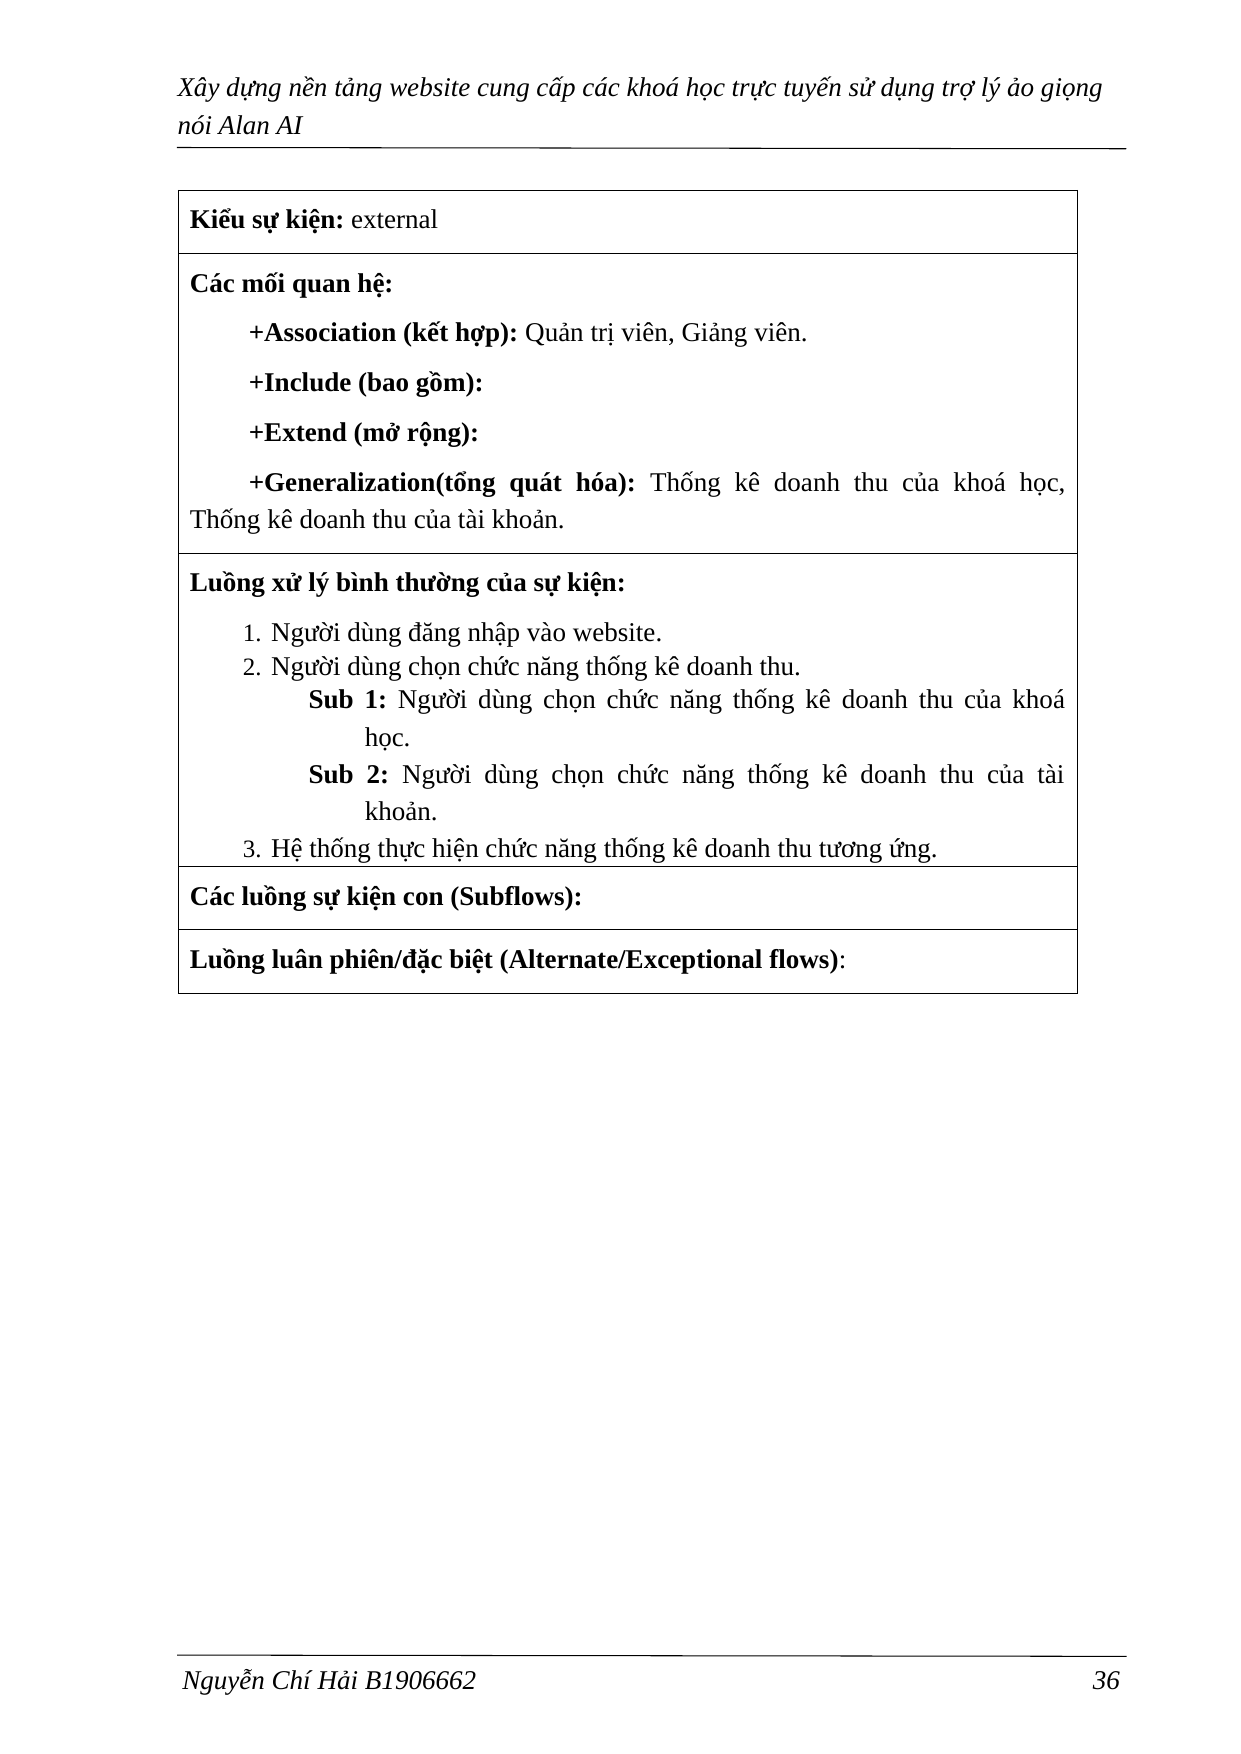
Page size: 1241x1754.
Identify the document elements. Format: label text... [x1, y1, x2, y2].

table_cell Các mối quan hệ: +Association (kết hợp): Quản trị viên, Giảng viên. +Include (bao gồm): +Extend (mở rộng): +Generalization(tổng quát hóa): Thống kê doanh thu của khoá học, Thống kê doanh thu của tài khoản. [179, 254, 1077, 553]
table_cell Các luồng sự kiện con (Subflows): [179, 867, 1077, 929]
table_cell Luồng xử lý bình thường của sự kiện: Người dùng đăng nhập vào website. Người dùng chọn chức năng thống kê doanh thu. Sub 1: Người dùng chọn chức năng thống kê doanh thu của khoá học. Sub 2: Người dùng chọn chức năng thống kê doanh thu của tài khoản. Hệ thống thực hiện chức năng thống kê doanh thu tương ứng. [179, 554, 1077, 866]
table_cell Luồng luân phiên/đặc biệt (Alternate/Exceptional flows): [179, 930, 1077, 993]
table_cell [179, 191, 1077, 253]
